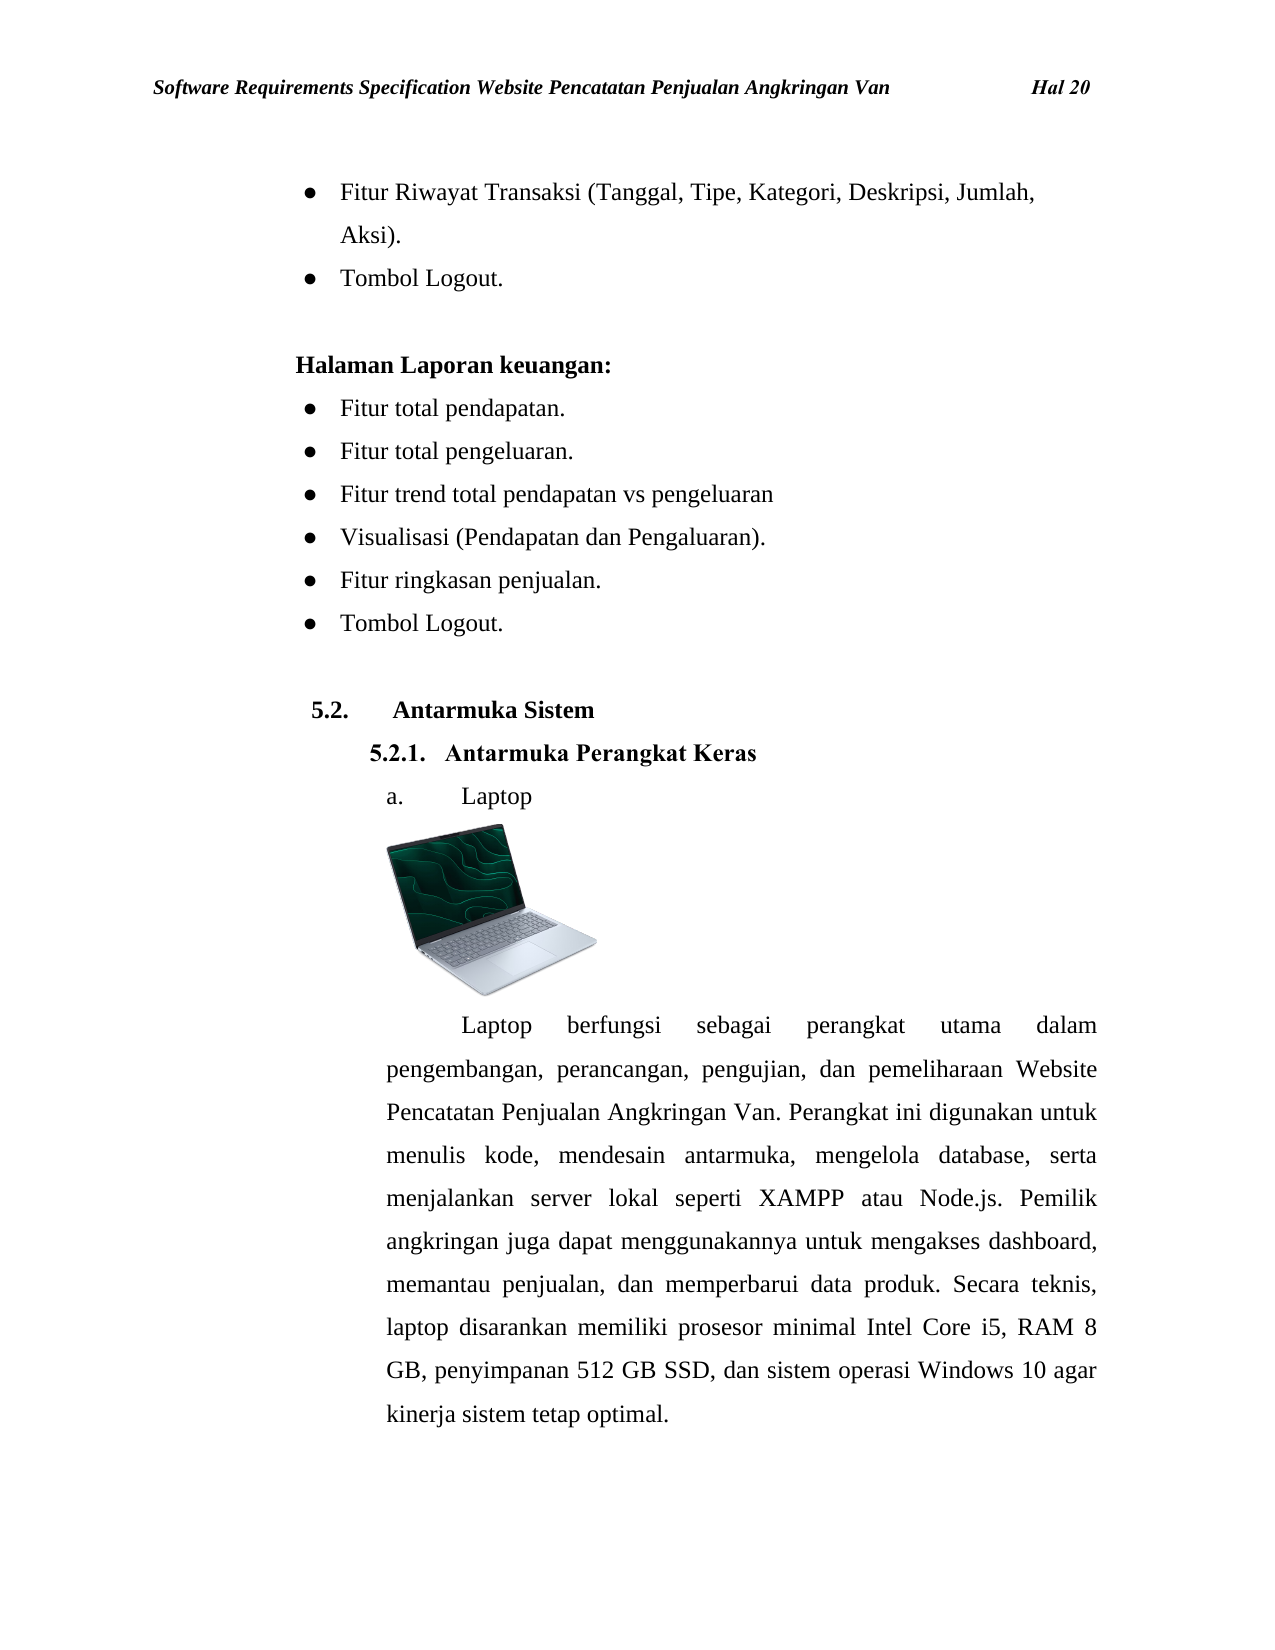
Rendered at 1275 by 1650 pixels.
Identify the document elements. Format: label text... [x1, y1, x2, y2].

text Halaman Laporan keuangan: [295, 350, 1098, 378]
list Tombol Logout. [302, 263, 1098, 292]
subtitle Antarmuka Sistem [311, 695, 1098, 723]
list Fitur total pendapatan. [302, 393, 1098, 422]
text Laptop berfungsi sebagai perangkat utama dalam pengembangan, perancangan, pengujian, dan pemeliharaan Website Pencatatan Penjualan Angkringan Van. Perangkat ini digunakan untuk menulis kode, mendesain antarmuka, mengelola database, serta menjalankan server lokal seperti XAMPP atau Node.js. Pemilik angkringan juga dapat menggunakannya untuk mengakses dashboard, memantau penjualan, dan memperbarui data produk. Secara teknis, laptop disarankan memiliki prosesor minimal Intel Core i5, RAM 8 GB, penyimpanan 512 GB SSD, dan sistem operasi Windows 10 agar kinerja sistem tetap optimal. [386, 1011, 1098, 1427]
list Fitur ringkasan penjualan. [302, 565, 1098, 594]
picture [386, 824, 597, 997]
list Fitur total pengeluaran. [302, 436, 1098, 465]
list Fitur trend total pendapatan vs pengeluaran [302, 479, 1098, 508]
list Laptop [386, 781, 1098, 810]
subtitle Antarmuka Perangkat Keras [369, 738, 1098, 767]
list Fitur Riwayat Transaksi (Tanggal, Tipe, Kategori, Deskripsi, Jumlah, Aksi). [302, 177, 1098, 249]
list Tombol Logout. [302, 608, 1098, 637]
list Visualisasi (Pendapatan dan Pengaluaran). [302, 522, 1098, 551]
